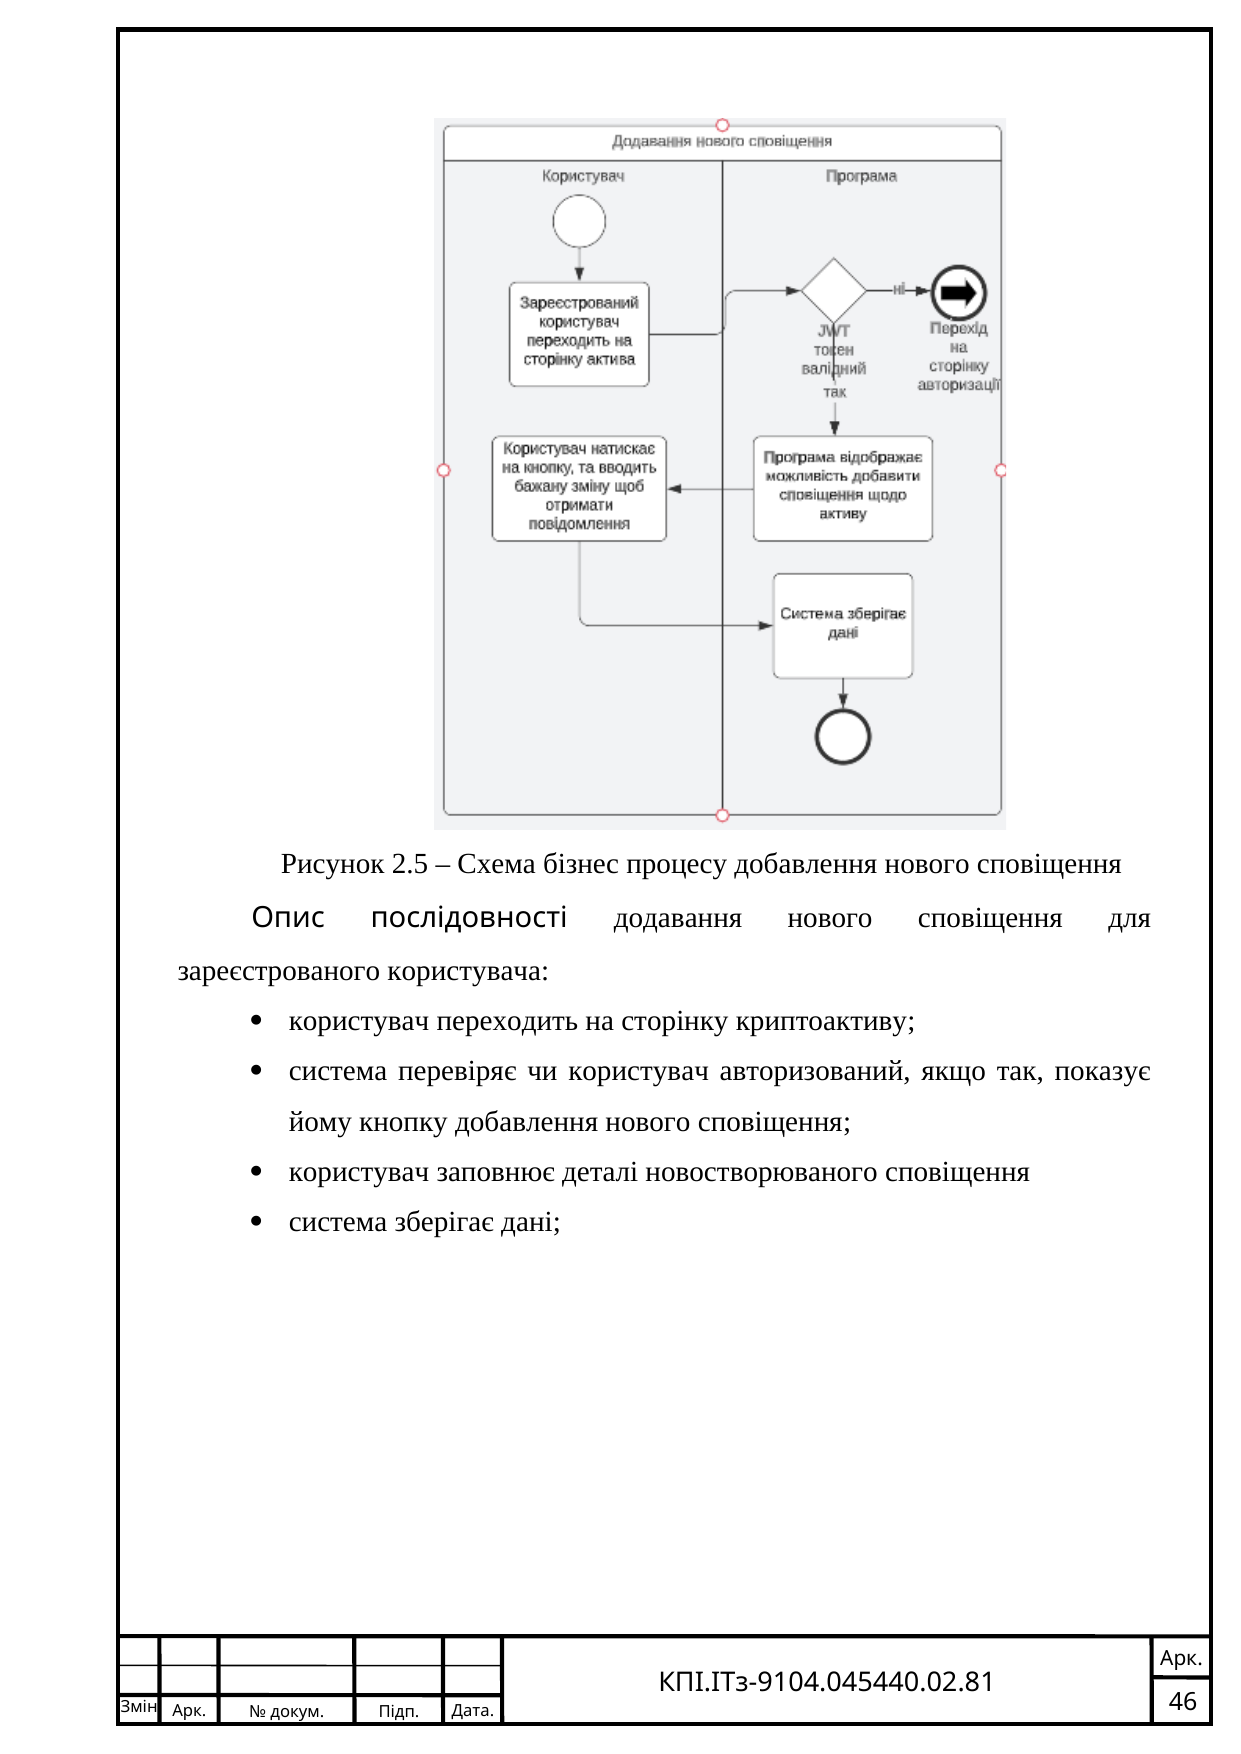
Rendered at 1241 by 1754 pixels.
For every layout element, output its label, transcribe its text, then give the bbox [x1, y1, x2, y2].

list користувач переходить на сторінку криптоактиву; [251, 1003, 1152, 1037]
list система перевіряє чи користувач авторизований, якщо так, показує йому кнопку добавлення нового сповіщення; [251, 1053, 1152, 1137]
picture [434, 118, 1007, 830]
text Рисунок 2.5 – Схема бізнес процесу добавлення нового сповіщення [177, 846, 1152, 879]
text Опис послідовності додавання нового сповіщення для зареєстрованого користувача: [177, 896, 1152, 986]
list система зберігає дані; [251, 1204, 1152, 1238]
list користувач заповнює деталі новостворюваного сповіщення [251, 1154, 1152, 1188]
